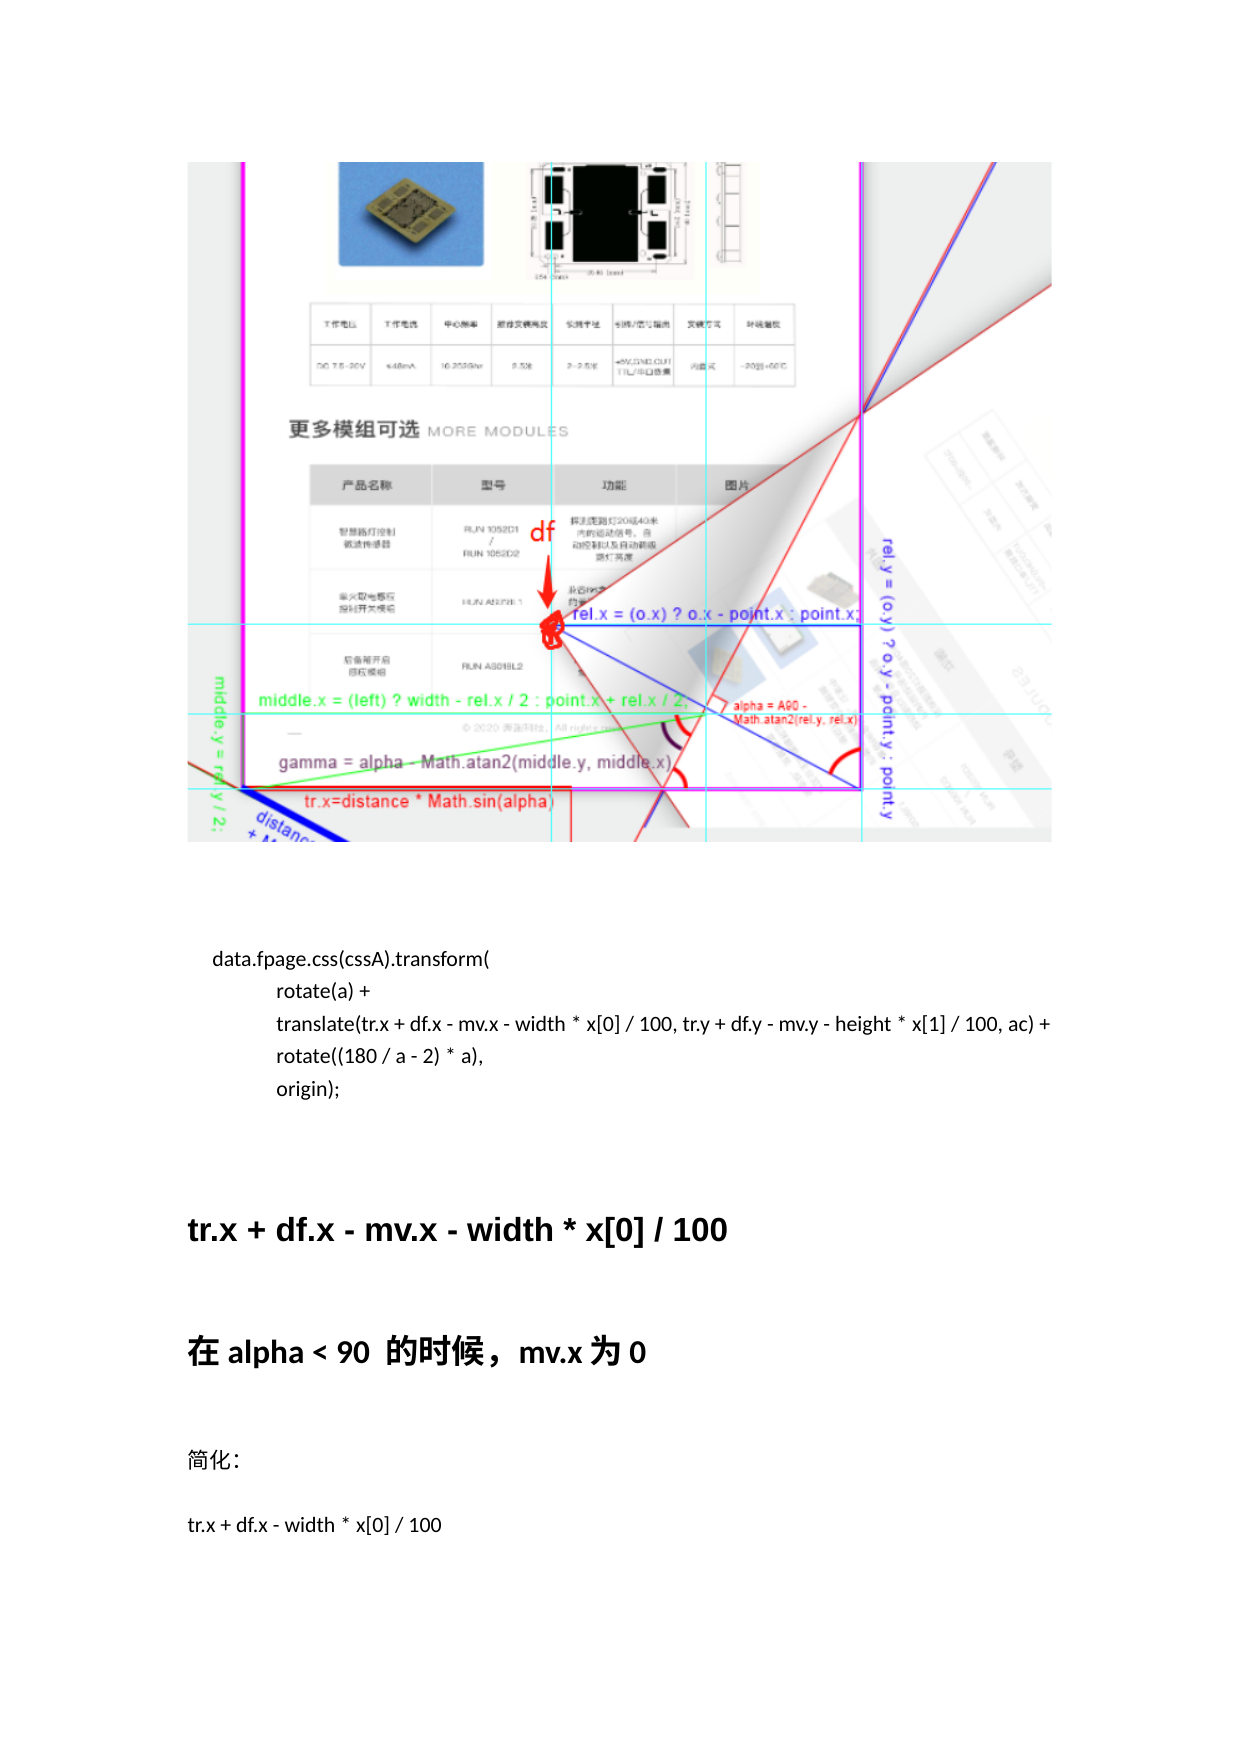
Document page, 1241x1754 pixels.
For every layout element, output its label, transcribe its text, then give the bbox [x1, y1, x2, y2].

text origin); [187, 1072, 1053, 1104]
text 简化： [187, 1443, 1053, 1476]
text translate(tr.x + df.x - mv.x - width * x[0] / 100, tr.y + df.y - mv.y - height * x[1] / 100, ac) + [187, 1007, 1053, 1039]
text tr.x + df.x - width * x[0] / 100 [187, 1508, 1053, 1541]
text rotate((180 / a - 2) * a), [187, 1039, 1053, 1072]
text data.fpage.css(cssA).transform( [187, 942, 1053, 974]
text rotate(a) + [187, 974, 1053, 1007]
subtitle tr.x + df.x - mv.x - width * x[0] / 100 [187, 1197, 1053, 1262]
subtitle 在alpha < 90 的时候，mv.x为0 [187, 1316, 1053, 1381]
picture [187, 162, 1052, 842]
